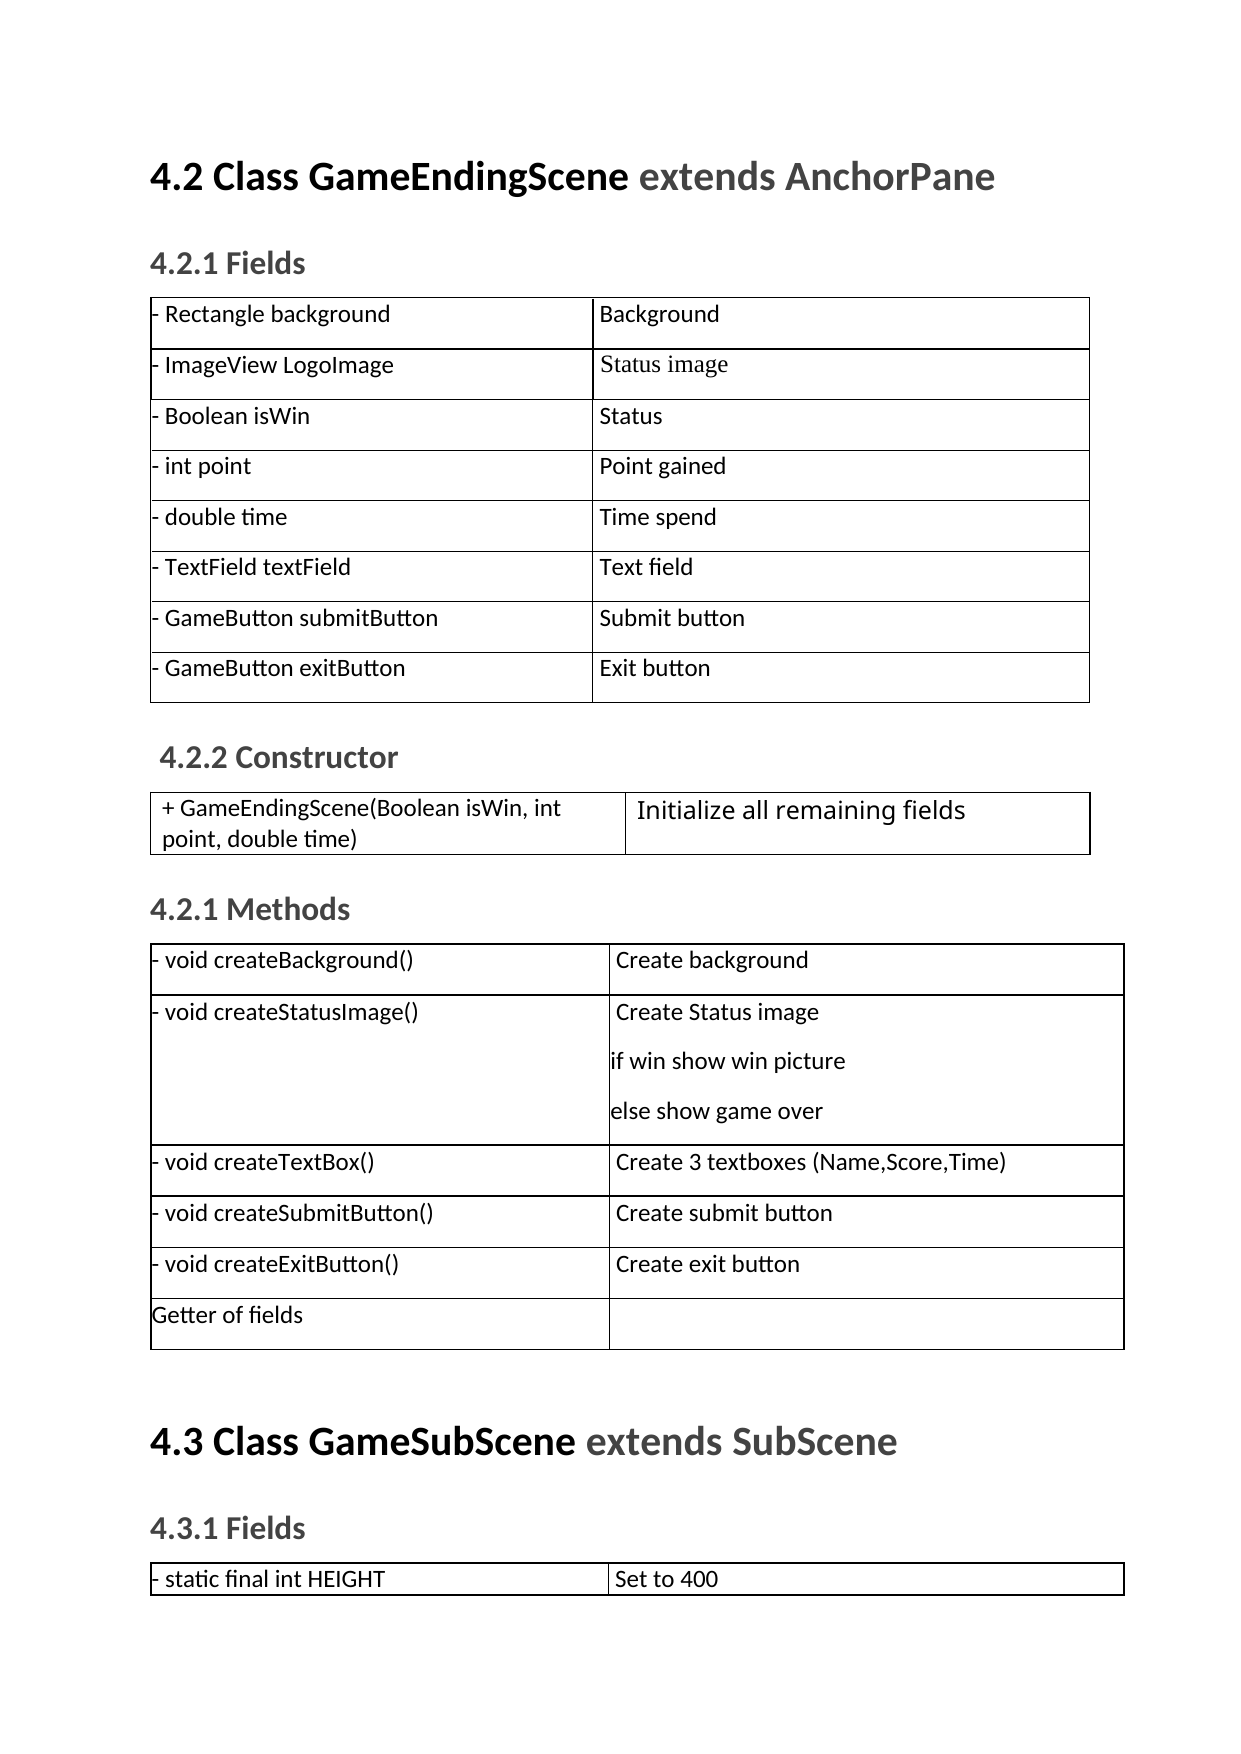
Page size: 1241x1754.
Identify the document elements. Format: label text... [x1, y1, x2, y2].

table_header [152, 1564, 608, 1594]
table_header Initialize all remaining fields [626, 793, 1089, 854]
table_header - void createBackground() [152, 945, 609, 994]
table_cell - void createExitButton() [152, 1248, 609, 1297]
table_cell - GameButton exitButton [151, 653, 592, 702]
subtitle 4.2 Class GameEndingScene extends AnchorPane [150, 150, 1090, 201]
table_cell - void createSubmitButton() [152, 1197, 609, 1246]
table_cell - TextField textField [151, 552, 592, 601]
table_header - Rectangle background [152, 298, 593, 348]
table_cell Point gained [593, 451, 1089, 500]
table_header Set to 400 [609, 1564, 1123, 1594]
table_cell Time spend [593, 501, 1089, 551]
table_cell Text field [593, 552, 1089, 601]
table_cell Submit button [593, 602, 1089, 652]
table_cell - Boolean isWin [151, 400, 592, 449]
table_cell - void createStatusImage() [152, 996, 609, 1144]
table_cell - double time [151, 501, 592, 551]
table_header + GameEndingScene(Boolean isWin, int point, double time) [151, 793, 625, 854]
subtitle 4.2.1 Fields [150, 242, 1090, 282]
table_cell Status image [594, 350, 1089, 399]
table_cell Exit button [593, 653, 1089, 702]
subtitle 4.2.1 Methods [150, 888, 1090, 929]
table_cell Create 3 textboxes (Name,Score,Time) [610, 1146, 1123, 1195]
table_cell [610, 1299, 1123, 1348]
subtitle 4.3.1 Fields [150, 1507, 1090, 1548]
subtitle 4.2.2 Constructor [150, 736, 1090, 777]
table_header Create background [610, 945, 1123, 994]
table_cell Status [593, 400, 1089, 449]
table_cell - int point [151, 451, 592, 500]
table_cell - void createTextBox() [152, 1146, 609, 1195]
table_cell - ImageView LogoImage [152, 350, 592, 399]
table_cell Create submit button [610, 1197, 1123, 1246]
table_cell - GameButton submitButton [151, 602, 592, 652]
table_cell Create Status image if win show win picture else show game over [610, 996, 1123, 1144]
table_cell Getter of fields [152, 1299, 609, 1348]
table_header Background [594, 298, 1089, 348]
table_cell Create exit button [610, 1248, 1123, 1297]
subtitle 4.3 Class GameSubScene extends SubScene [150, 1415, 1090, 1466]
